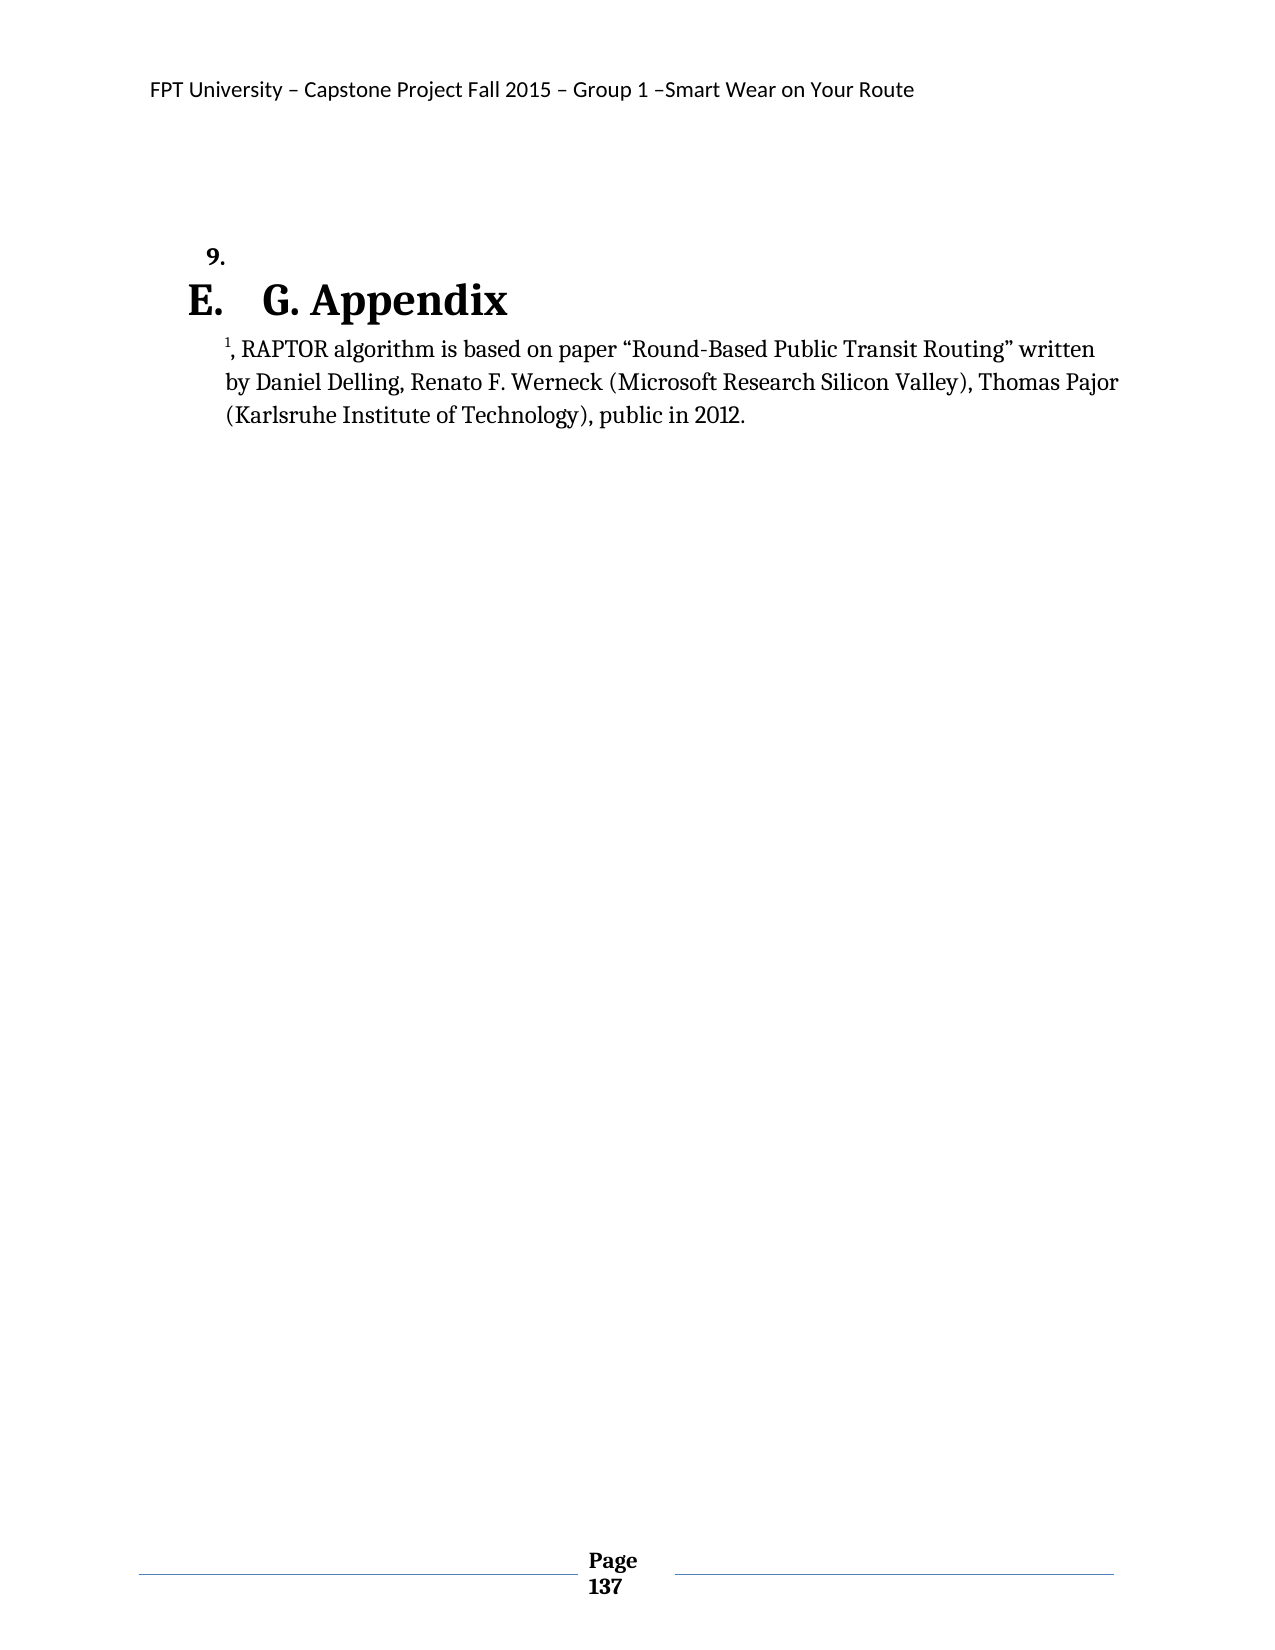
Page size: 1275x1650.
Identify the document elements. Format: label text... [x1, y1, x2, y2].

list 1, RAPTOR algorithm is based on paper “Round-Based Public Transit Routing” written by Daniel Delling, Renato F. Werneck (Microsoft Research Silicon Valley), Thomas Pajor (Karlsruhe Institute of Technology), public in 2012. [225, 335, 1125, 429]
subtitle G. Appendix [187, 274, 1125, 327]
